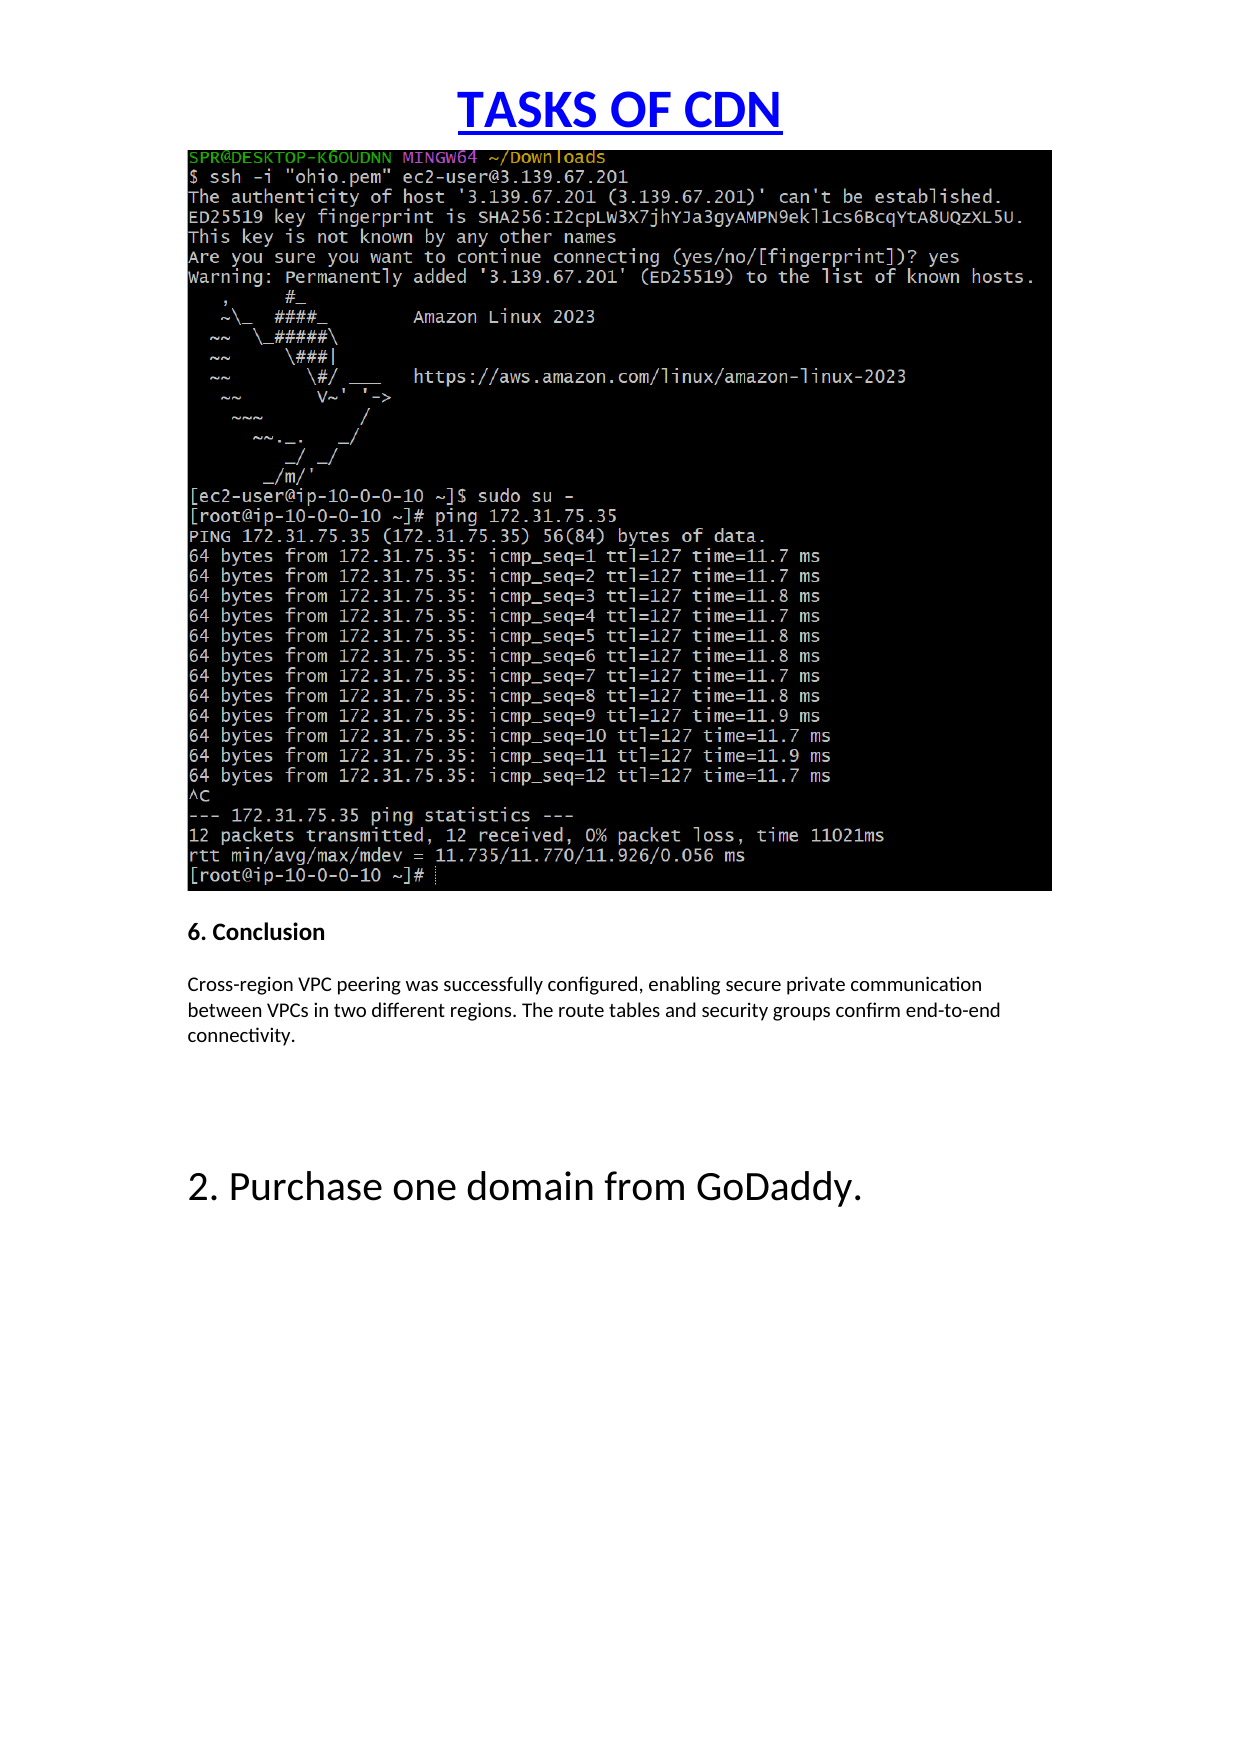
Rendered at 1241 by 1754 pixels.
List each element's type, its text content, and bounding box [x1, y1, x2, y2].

text Cross-region VPC peering was successfully configured, enabling secure private communication between VPCs in two different regions. The route tables and security groups confirm end-to-end connectivity. [187, 972, 1053, 1048]
picture [187, 150, 1052, 891]
text 6. Conclusion [187, 916, 1053, 946]
list Purchase one domain from GoDaddy. [187, 1160, 1053, 1211]
